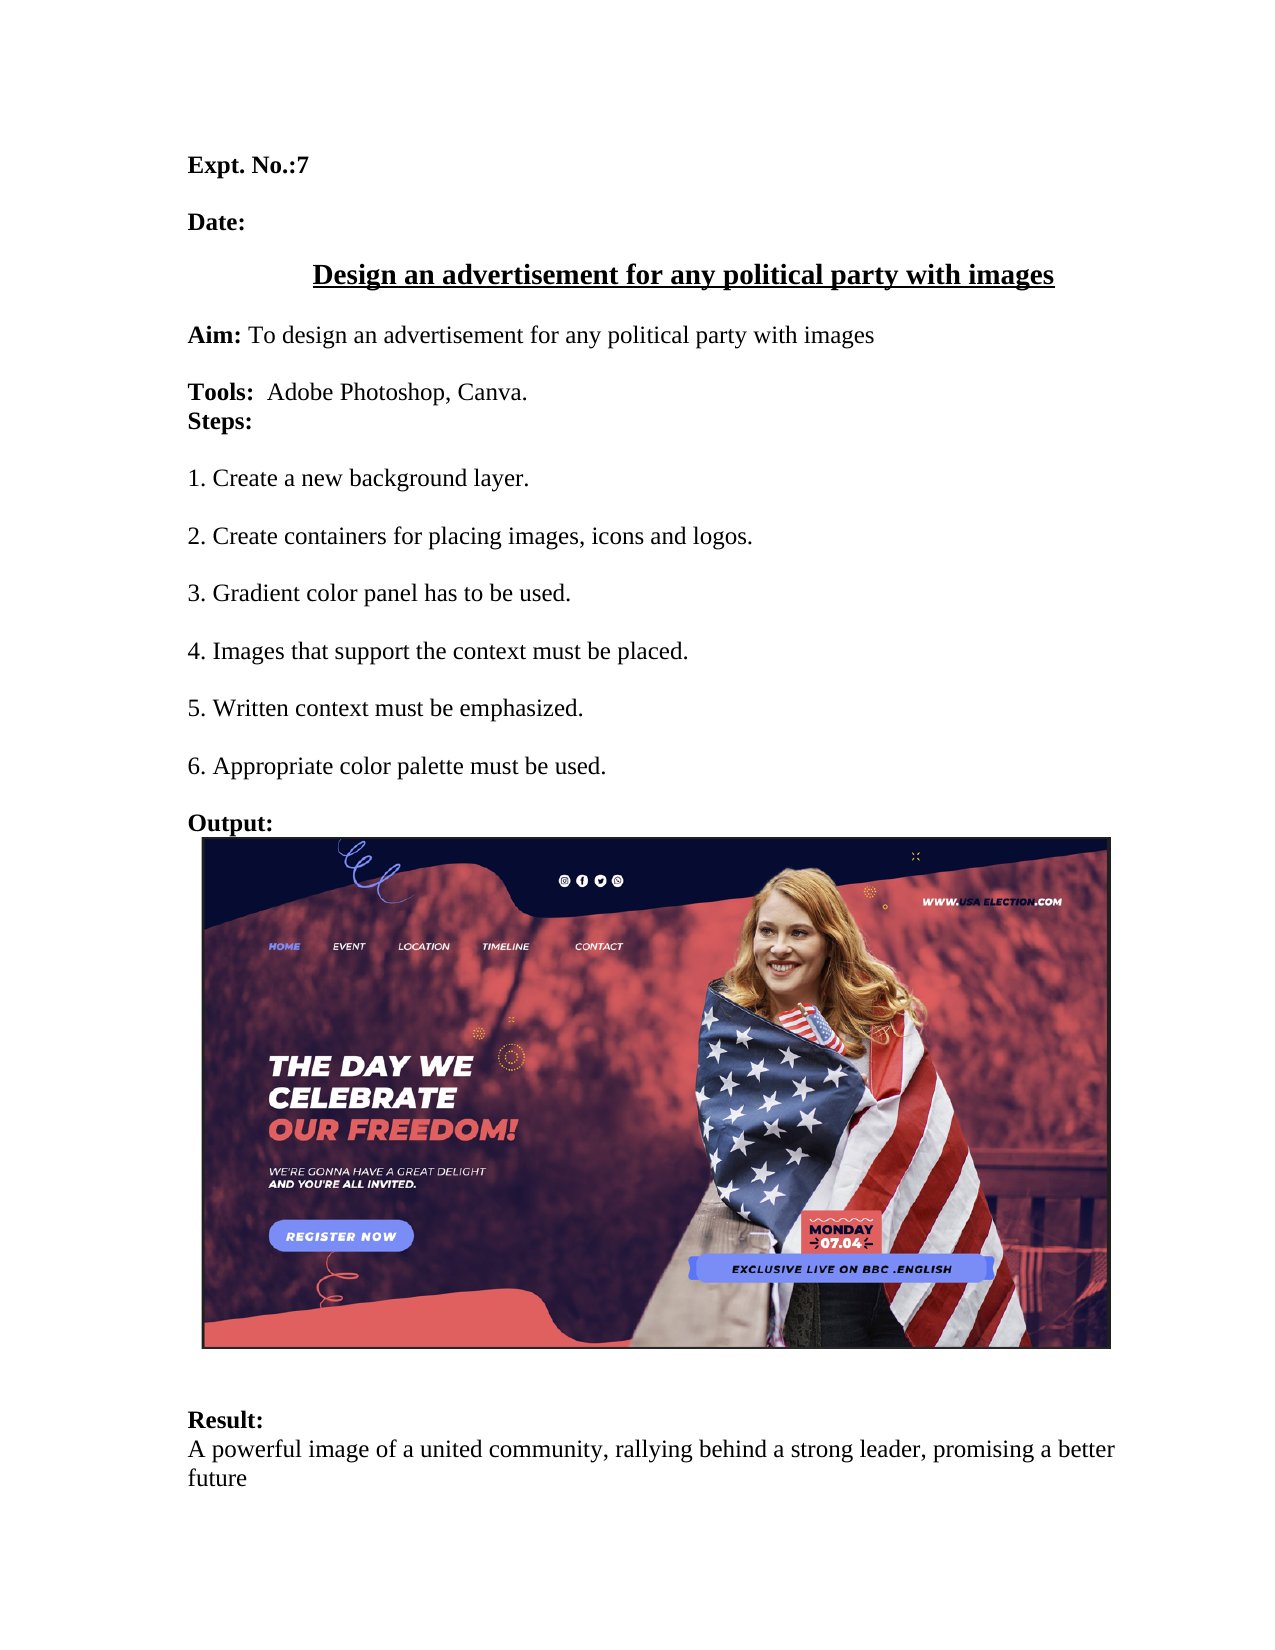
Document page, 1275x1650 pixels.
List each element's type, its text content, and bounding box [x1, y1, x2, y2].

text 2. Create containers for placing images, icons and logos. [187, 521, 1125, 550]
text Steps: [187, 406, 1125, 435]
text Aim: To design an advertisement for any political party with images [187, 320, 1125, 348]
text Date: [187, 207, 1125, 236]
text Design an advertisement for any political party with images [187, 257, 1125, 291]
text 4. Images that support the context must be placed. [187, 636, 1125, 665]
text Tools: Adobe Photoshop, Canva. [187, 377, 1125, 406]
text 3. Gradient color panel has to be used. [187, 578, 1125, 607]
text 6. Appropriate color palette must be used. [187, 751, 1125, 780]
text Expt. No.:7 [187, 150, 1125, 179]
text 5. Written context must be emphasized. [187, 693, 1125, 722]
text Output: [187, 808, 1125, 837]
text A powerful image of a united community, rallying behind a strong leader, promising a better future [187, 1434, 1125, 1492]
picture [201, 837, 1111, 1349]
text 1. Create a new background layer. [187, 463, 1125, 492]
text Result: [187, 1406, 1125, 1434]
